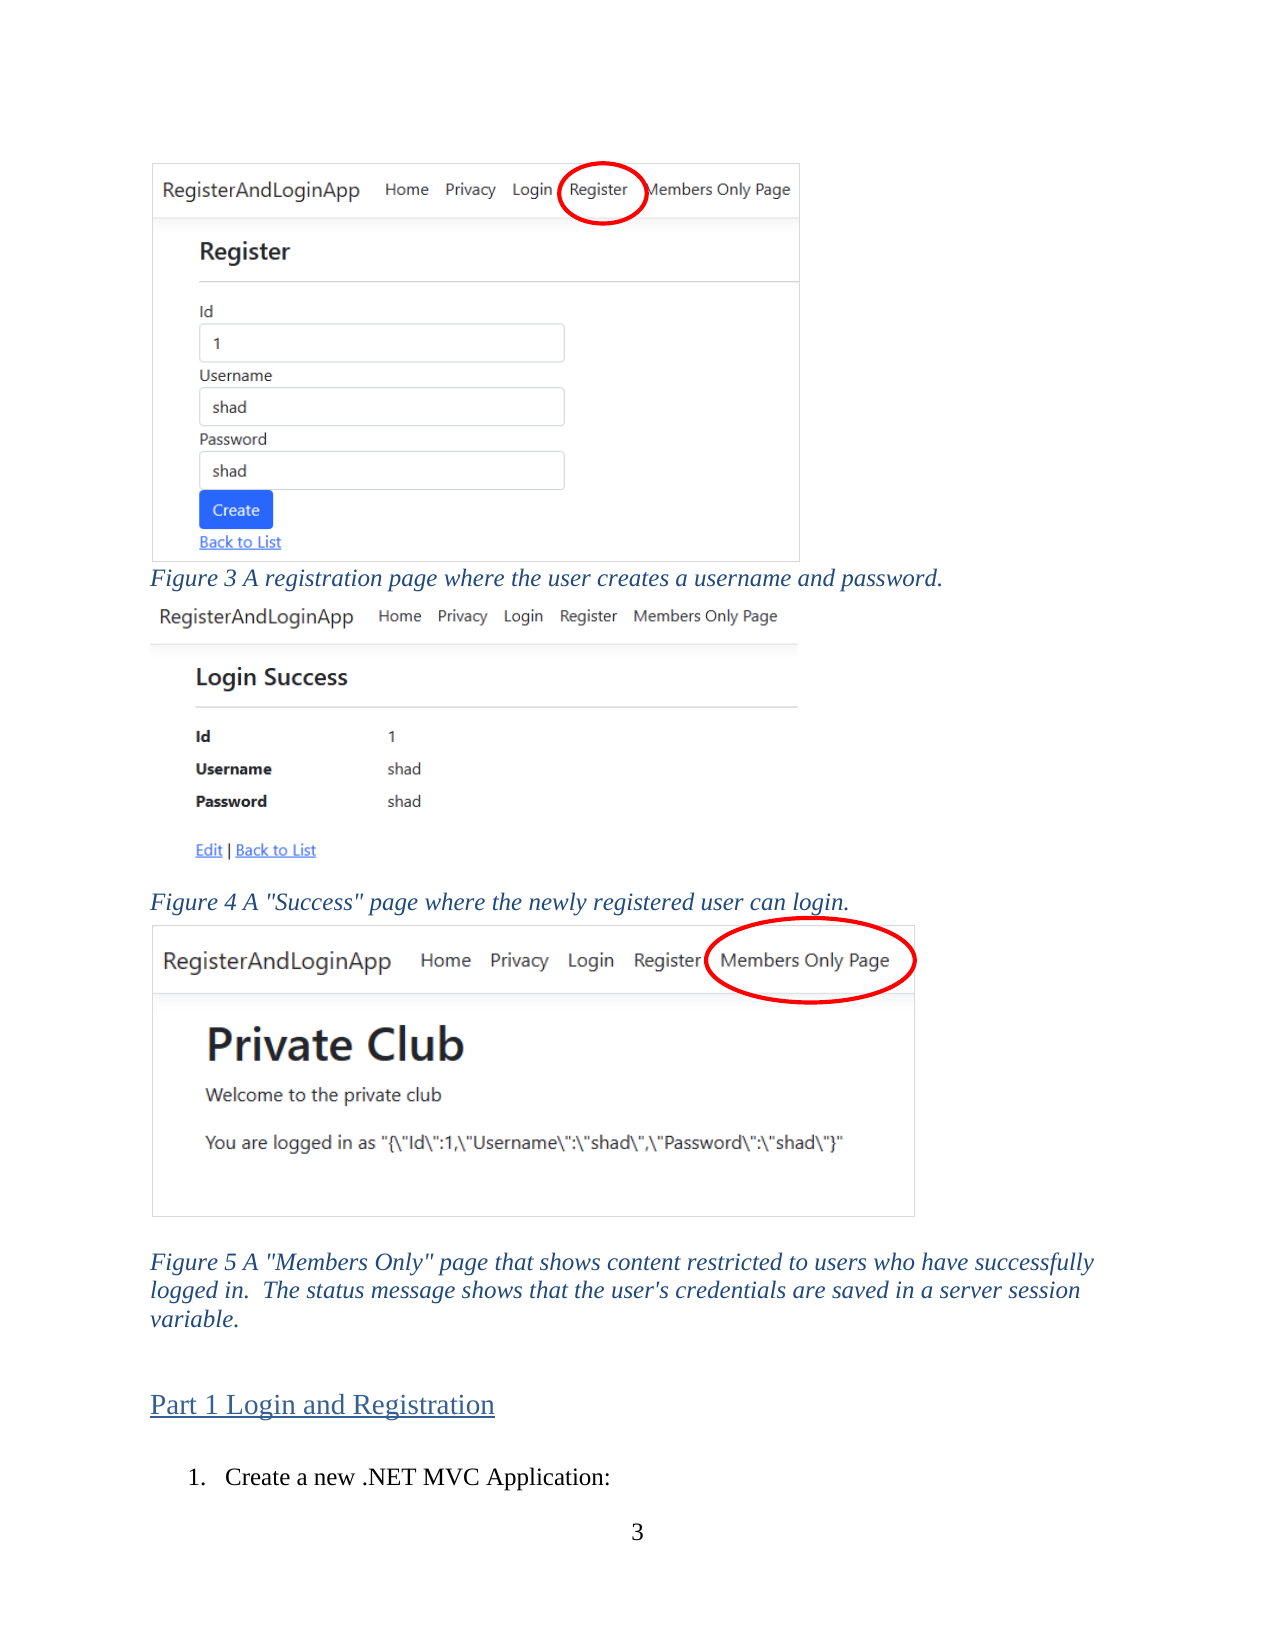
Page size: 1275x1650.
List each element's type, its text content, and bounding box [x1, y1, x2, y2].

picture [882, 926, 914, 948]
picture [153, 926, 914, 1216]
text Figure 5 A "Members Only" page that shows content restricted to users who have successfully logged in. The status message shows that the user's credentials are saved in a server session variable. [150, 1247, 1125, 1333]
picture [709, 926, 912, 1000]
picture [153, 164, 799, 561]
list Create a new .NET MVC Application: [187, 1462, 1125, 1490]
picture [562, 166, 644, 221]
subtitle Part 1 Login and Registration [150, 1387, 1125, 1420]
text Figure 3 A registration page where the user creates a username and password. [150, 563, 1125, 592]
picture [150, 592, 798, 888]
